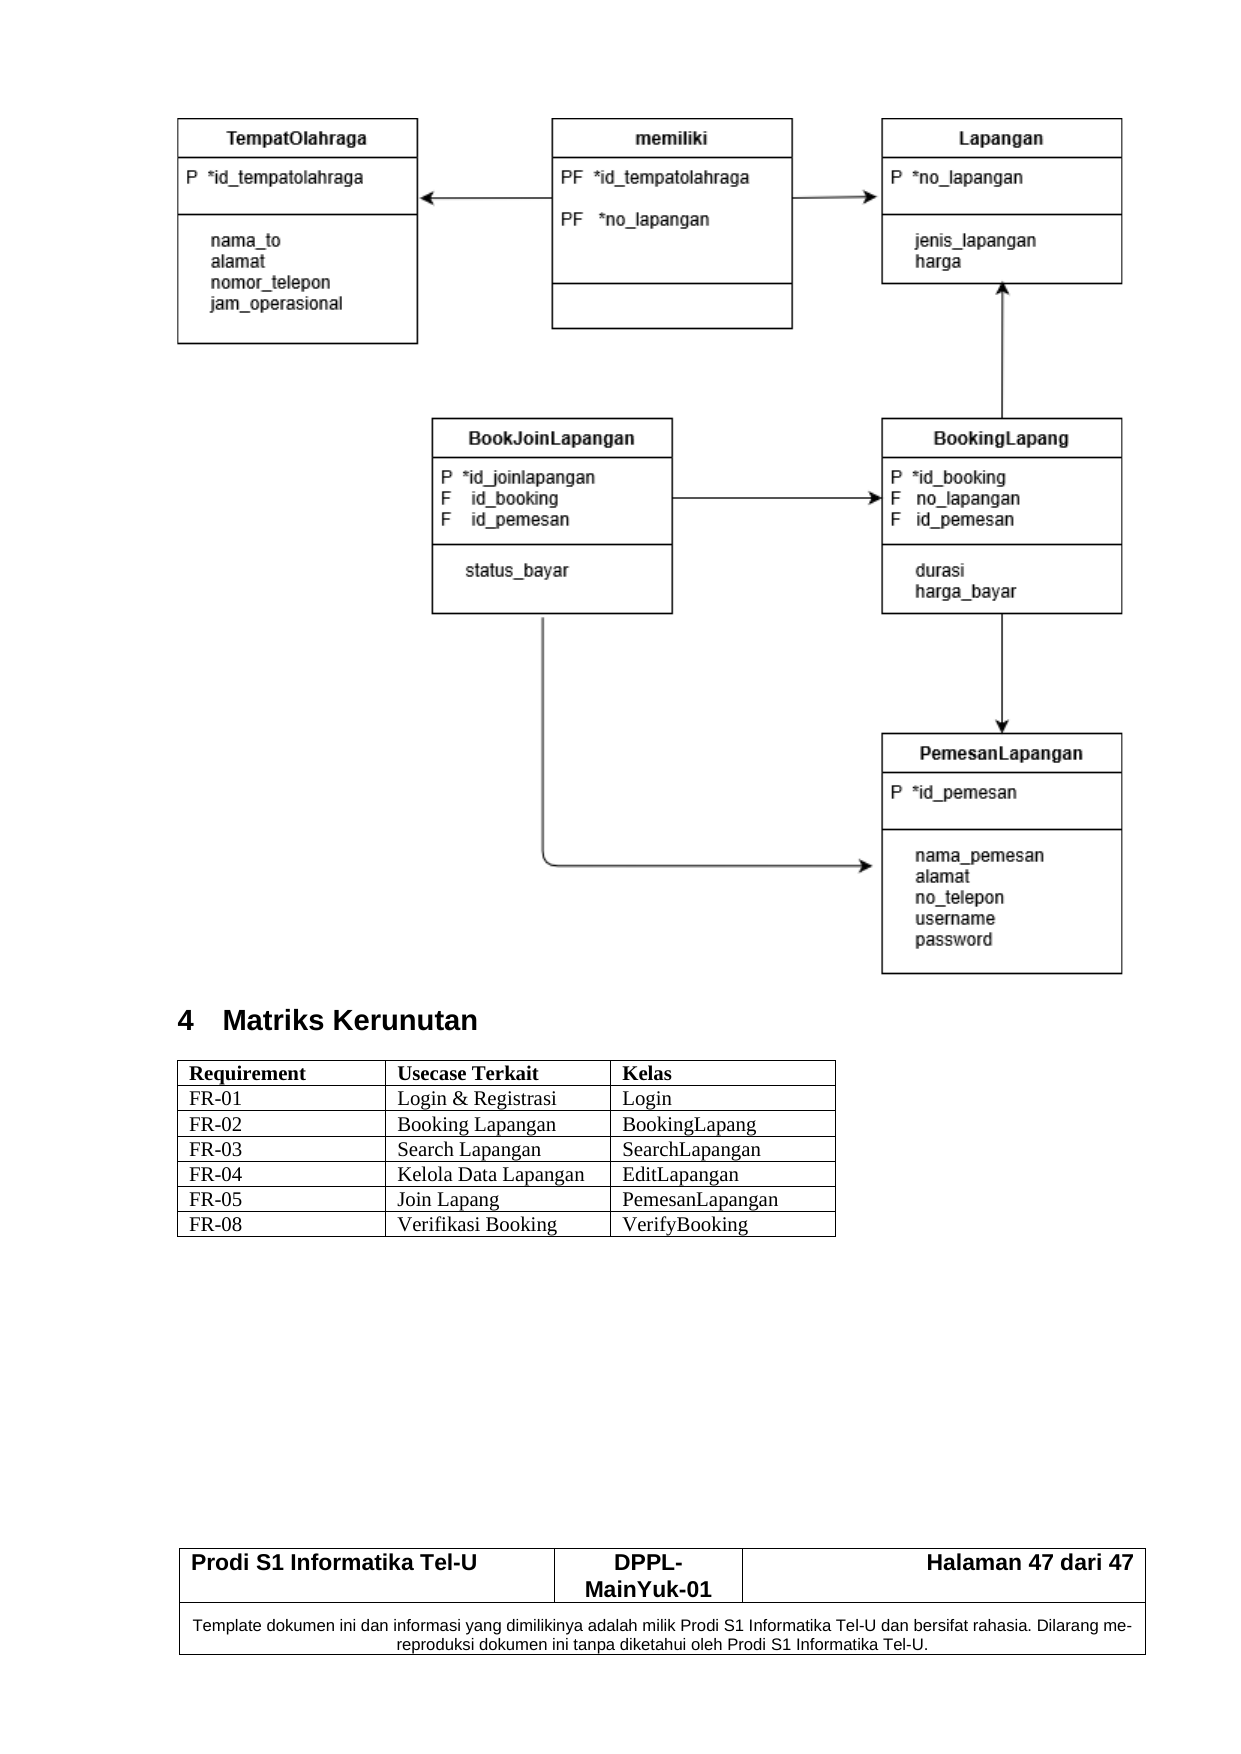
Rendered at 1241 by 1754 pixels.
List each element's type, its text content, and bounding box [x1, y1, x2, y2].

table_cell Verifikasi Booking [386, 1212, 610, 1236]
table_cell Login & Registrasi [386, 1086, 610, 1110]
table_cell SearchLapangan [611, 1137, 835, 1161]
table_cell Search Lapangan [386, 1137, 610, 1161]
table_cell FR-08 [178, 1212, 385, 1236]
table_cell PemesanLapangan [611, 1187, 835, 1211]
table_cell FR-03 [178, 1137, 385, 1161]
table_cell EditLapangan [611, 1162, 835, 1186]
table_cell FR-02 [178, 1111, 385, 1136]
table_cell Join Lapang [386, 1187, 610, 1211]
table_cell Booking Lapangan [386, 1111, 610, 1136]
table_cell FR-01 [178, 1086, 385, 1110]
table_cell Login [611, 1086, 835, 1110]
table_cell VerifyBooking [611, 1212, 835, 1236]
table_cell FR-04 [178, 1162, 385, 1186]
table_cell BookingLapang [611, 1111, 835, 1136]
table_cell Kelola Data Lapangan [386, 1162, 610, 1186]
table_cell FR-05 [178, 1187, 385, 1211]
table_header Usecase Terkait [386, 1061, 610, 1085]
table_header Requirement [178, 1061, 385, 1085]
table_header Kelas [611, 1061, 835, 1085]
picture [177, 118, 1123, 979]
subtitle Matriks Kerunutan [177, 1003, 1122, 1036]
